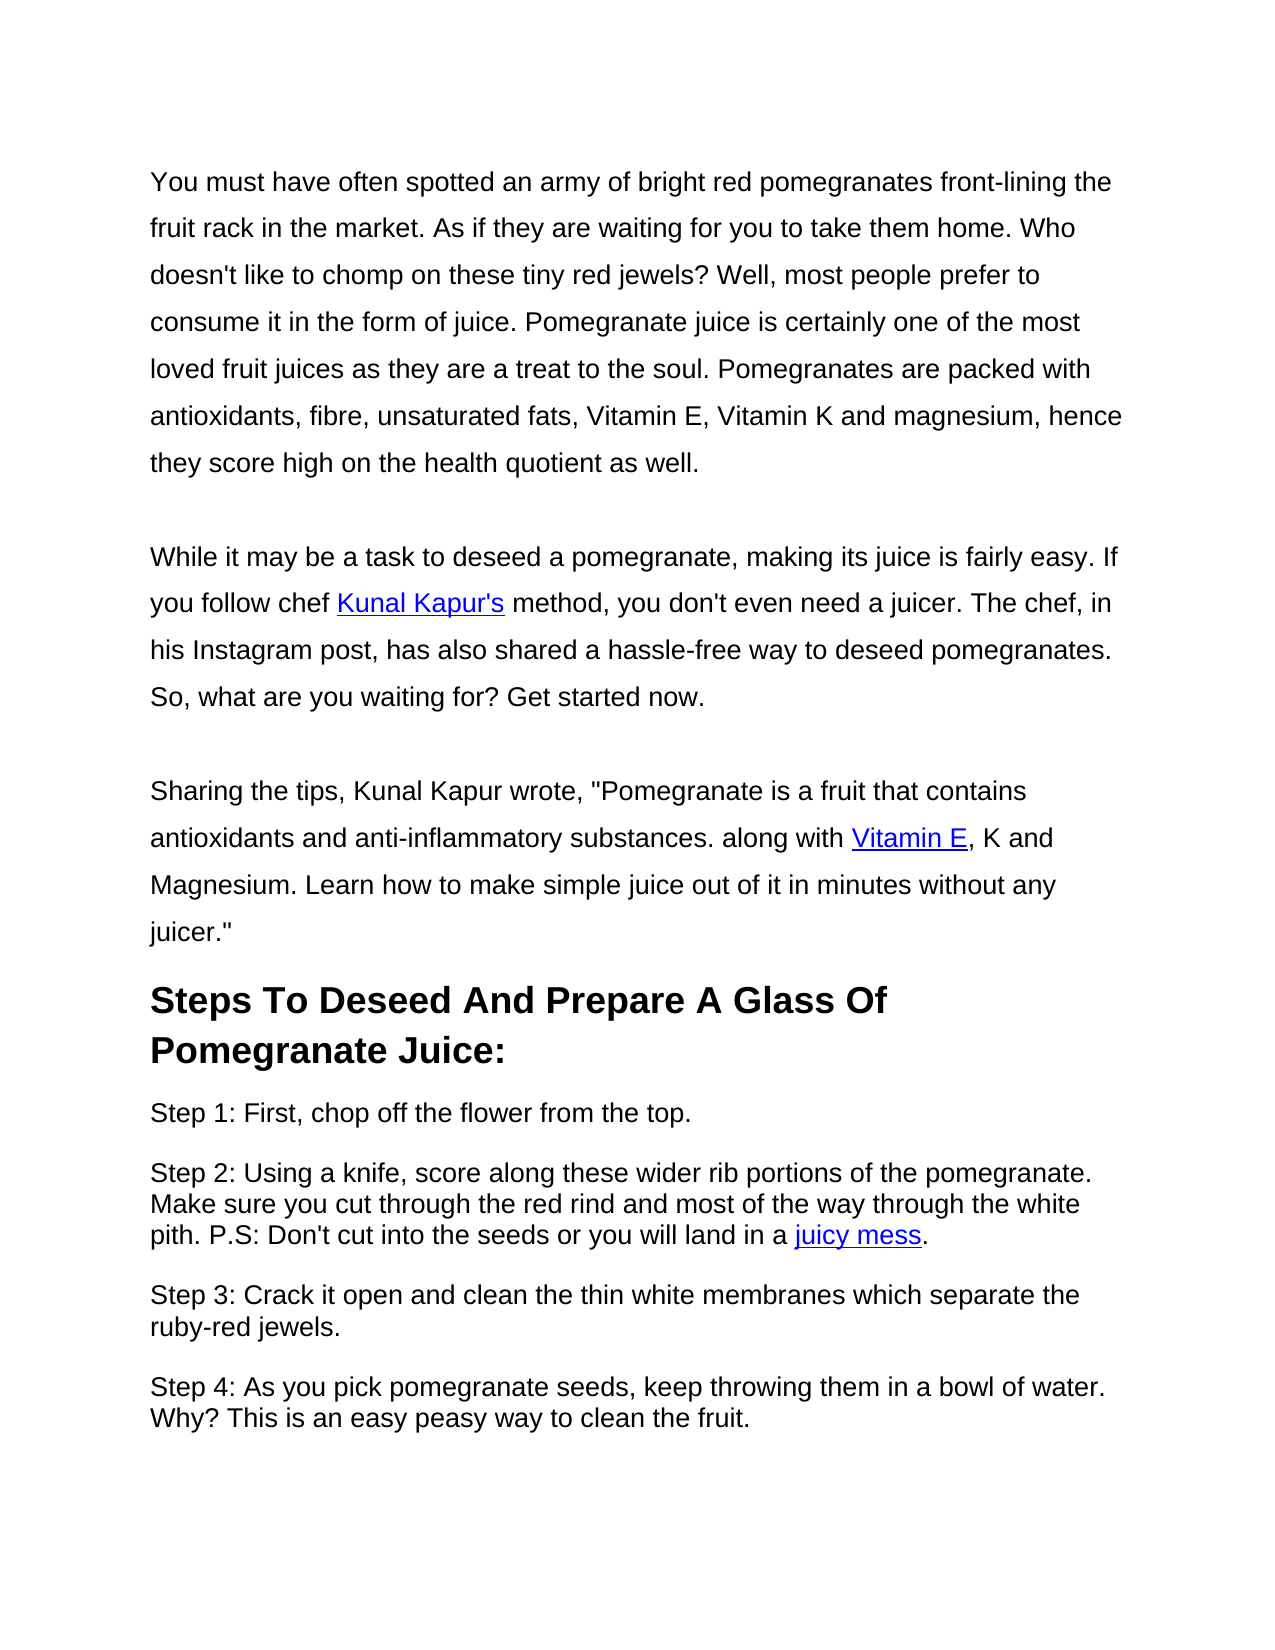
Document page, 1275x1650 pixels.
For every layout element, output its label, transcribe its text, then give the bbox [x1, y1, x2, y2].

text While it may be a task to deseed a pomegranate, making its juice is fairly easy. If you follow chef Kunal Kapur's method, you don't even need a juicer. The chef, in his Instagram post, has also shared a hassle-free way to deseed pomegranates. So, what are you waiting for? Get started now. [150, 525, 1125, 759]
text Sharing the tips, Kunal Kapur wrote, "Pomegranate is a fruit that contains antioxidants and anti-inflammatory substances. along with Vitamin E, K and Magnesium. Learn how to make simple juice out of it in minutes without any juicer." [150, 759, 1125, 947]
text Step 2: Using a knife, score along these wider rib portions of the pomegranate. Make sure you cut through the red rind and most of the way through the white pith. P.S: Don't cut into the seeds or you will land in a juicy mess. [150, 1157, 1125, 1279]
text Step 4: As you pick pomegranate seeds, keep throwing them in a bowl of water. Why? This is an easy peasy way to clean the fruit. [150, 1371, 1125, 1462]
text Step 3: Crack it open and clean the thin white membranes which separate the ruby-red jewels. [150, 1279, 1125, 1371]
text You must have often spotted an army of bright red pomegranates front-lining the fruit rack in the market. As if they are waiting for you to take them home. Who doesn't like to chomp on these tiny red jewels? Well, most people prefer to consume it in the form of juice. Pomegranate juice is certainly one of the most loved fruit juices as they are a treat to the soul. Pomegranates are packed with antioxidants, fibre, unsaturated fats, Vitamin E, Vitamin K and magnesium, hence they score high on the health quotient as well. [150, 150, 1125, 525]
subtitle Steps To Deseed And Prepare A Glass Of Pomegranate Juice: [150, 972, 1125, 1072]
text Step 1: First, chop off the flower from the top. [150, 1097, 1125, 1157]
